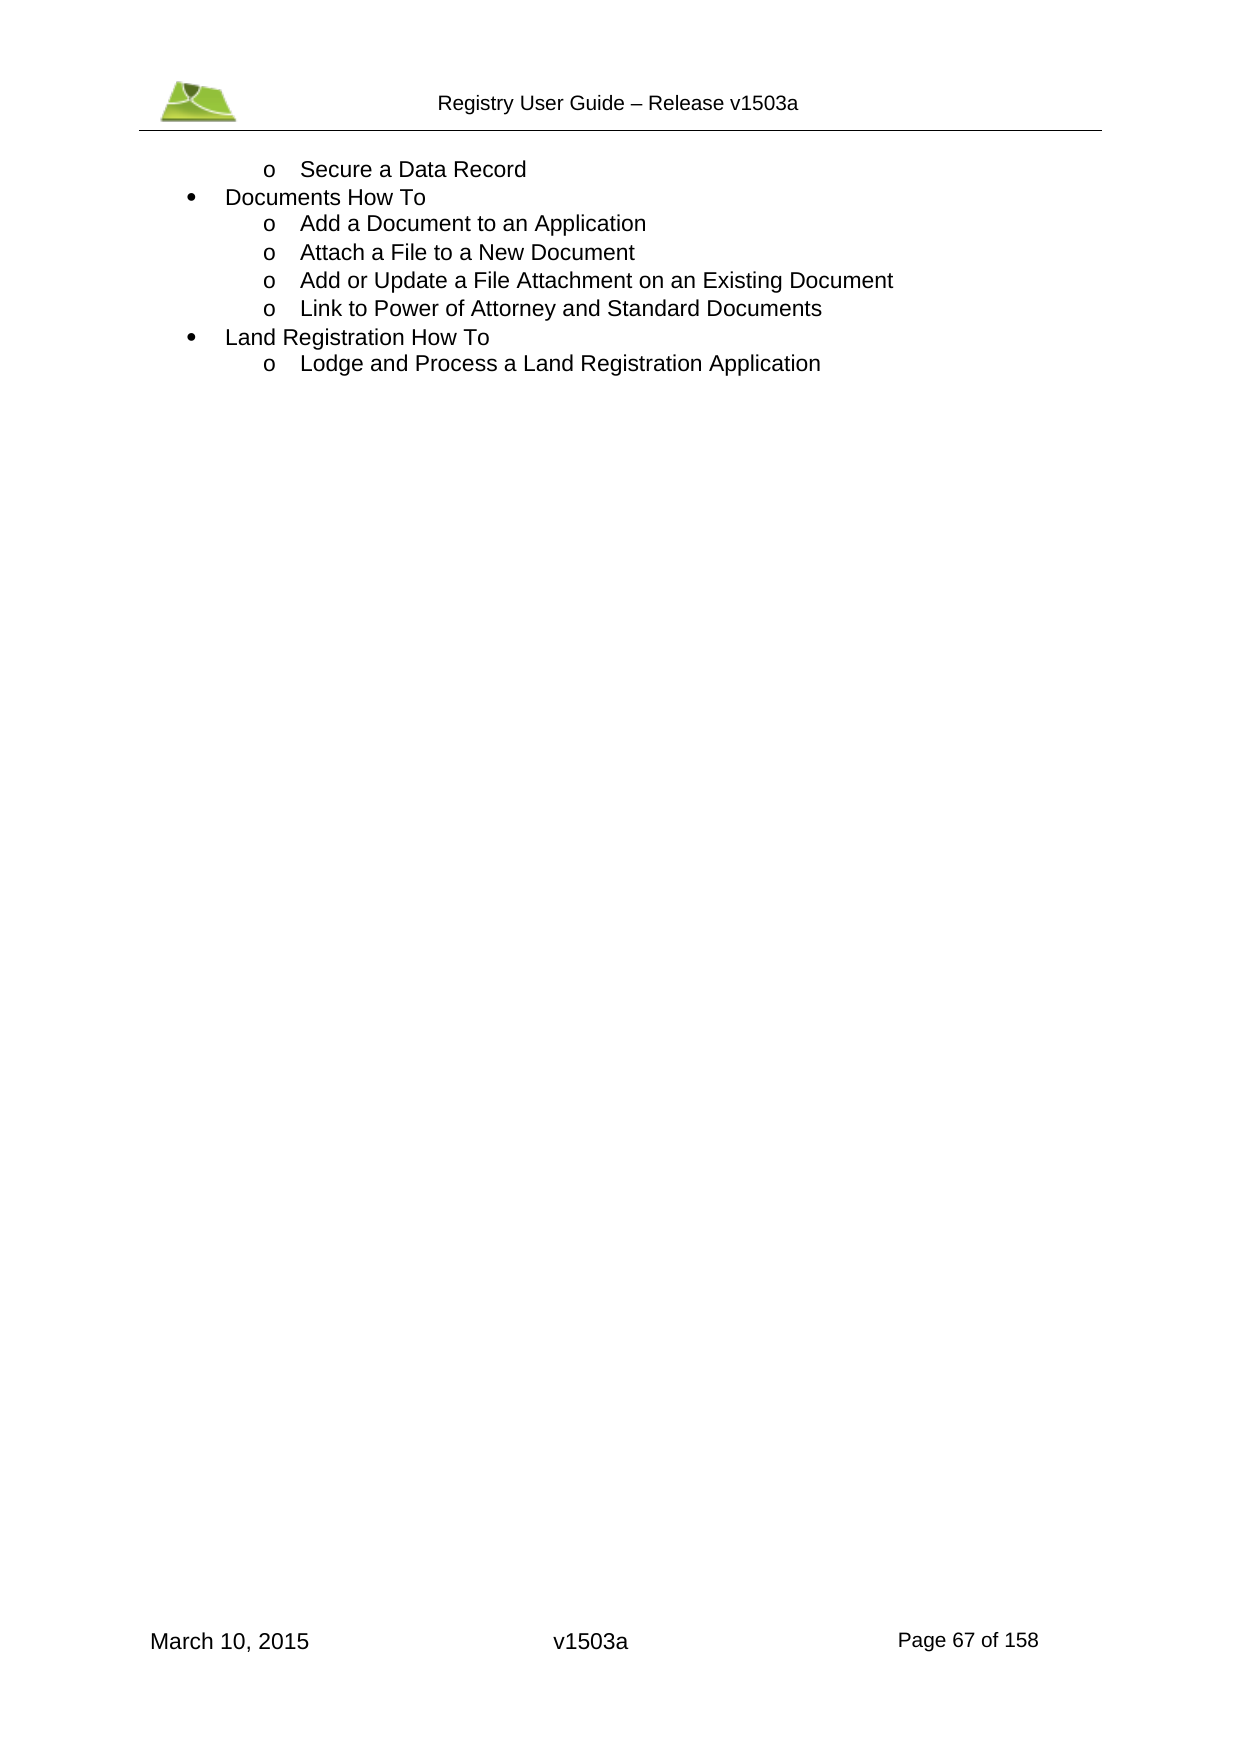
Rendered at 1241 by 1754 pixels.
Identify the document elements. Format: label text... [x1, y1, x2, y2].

list Attach a File to a New Document [262, 239, 1090, 267]
list Link to Power of Attorney and Standard Documents [262, 295, 1090, 324]
list Lodge and Process a Land Registration Application [262, 350, 1090, 378]
list Add a Document to an Application [262, 210, 1090, 239]
list Add or Update a File Attachment on an Existing Document [262, 267, 1090, 295]
picture [150, 75, 244, 130]
list Documents How To [187, 184, 1090, 210]
list Secure a Data Record [262, 156, 1090, 184]
list Land Registration How To [187, 324, 1090, 350]
